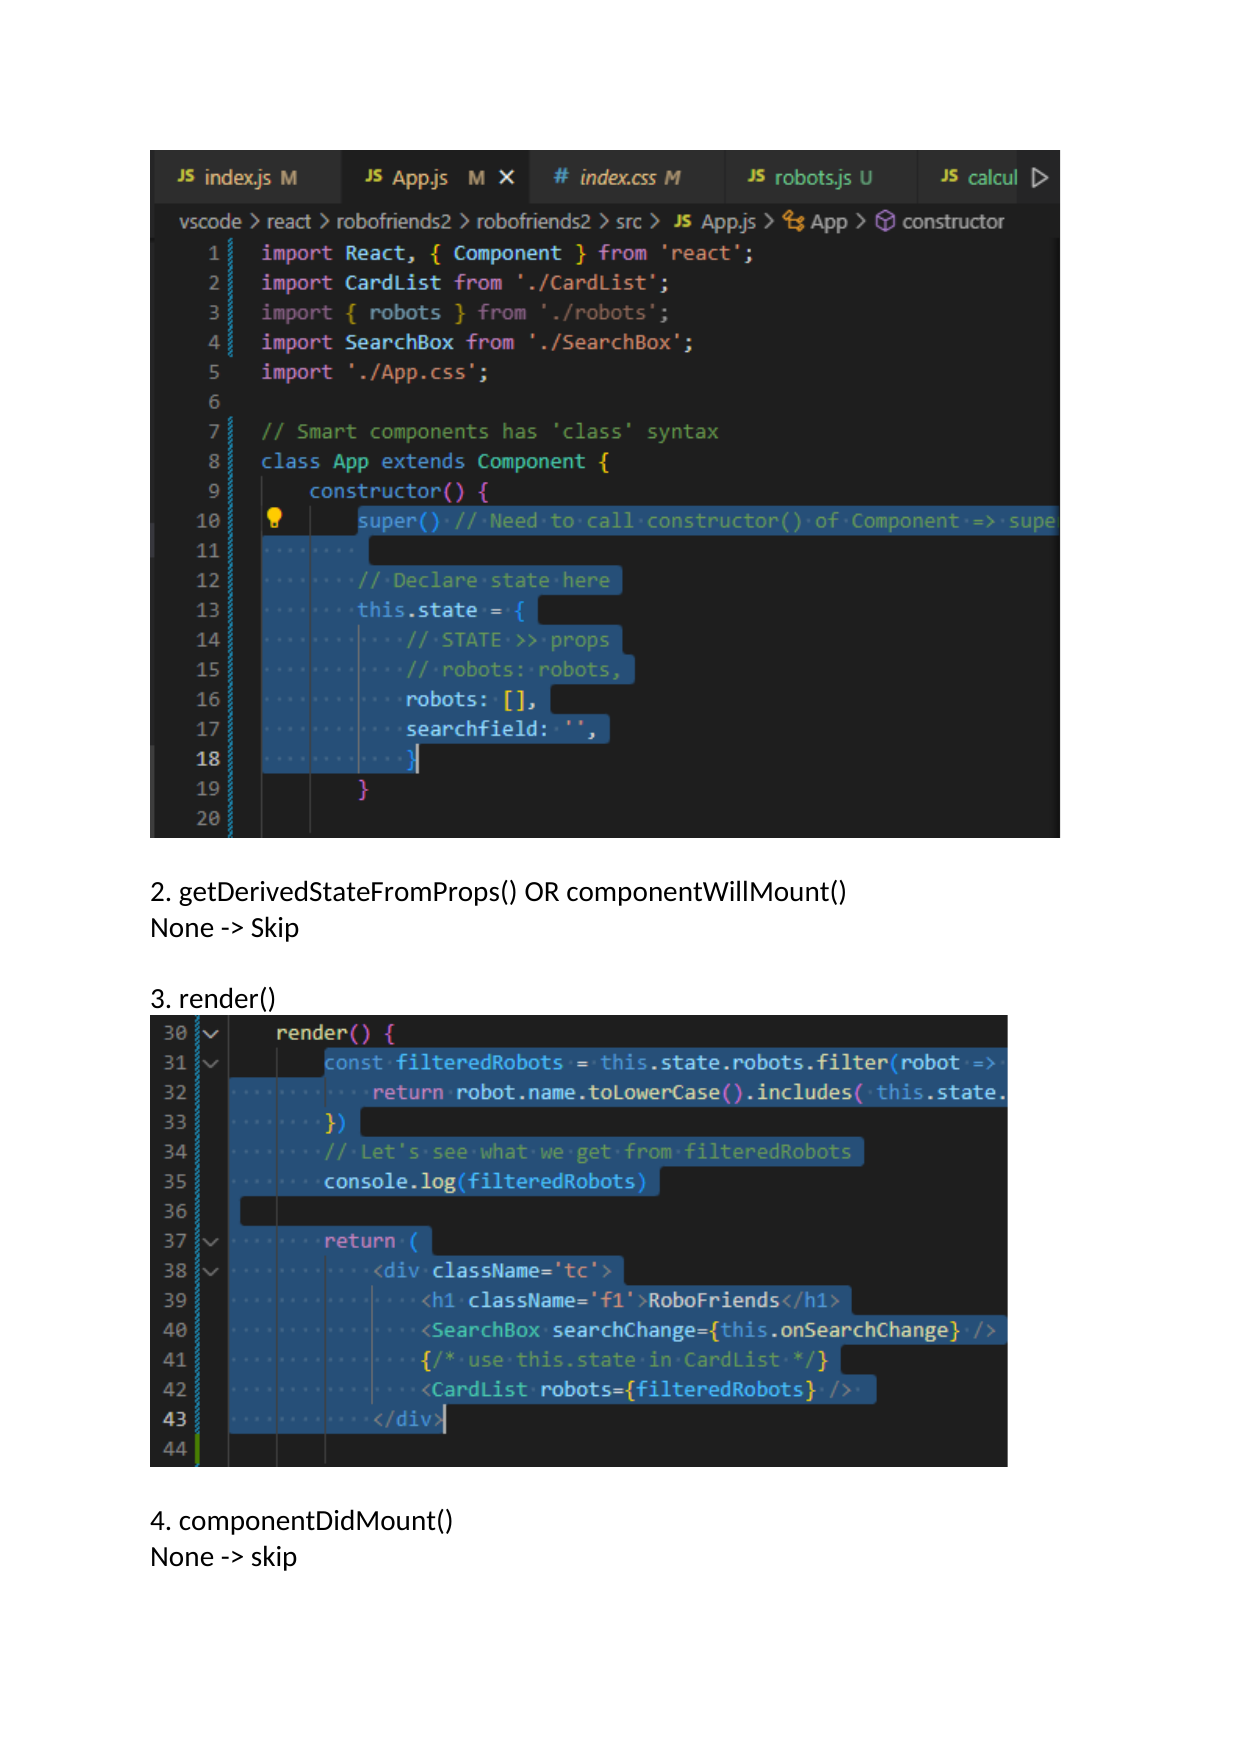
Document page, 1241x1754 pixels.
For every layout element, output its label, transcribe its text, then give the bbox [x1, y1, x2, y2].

text None -> Skip [150, 909, 1090, 944]
picture [150, 150, 1060, 838]
text 4. componentDidMount() [150, 1502, 1090, 1538]
text 3. render() [150, 980, 1090, 1016]
text 2. getDerivedStateFromProps() OR componentWillMount() [150, 873, 1090, 909]
text None -> skip [150, 1538, 1090, 1574]
picture [150, 1015, 1008, 1467]
